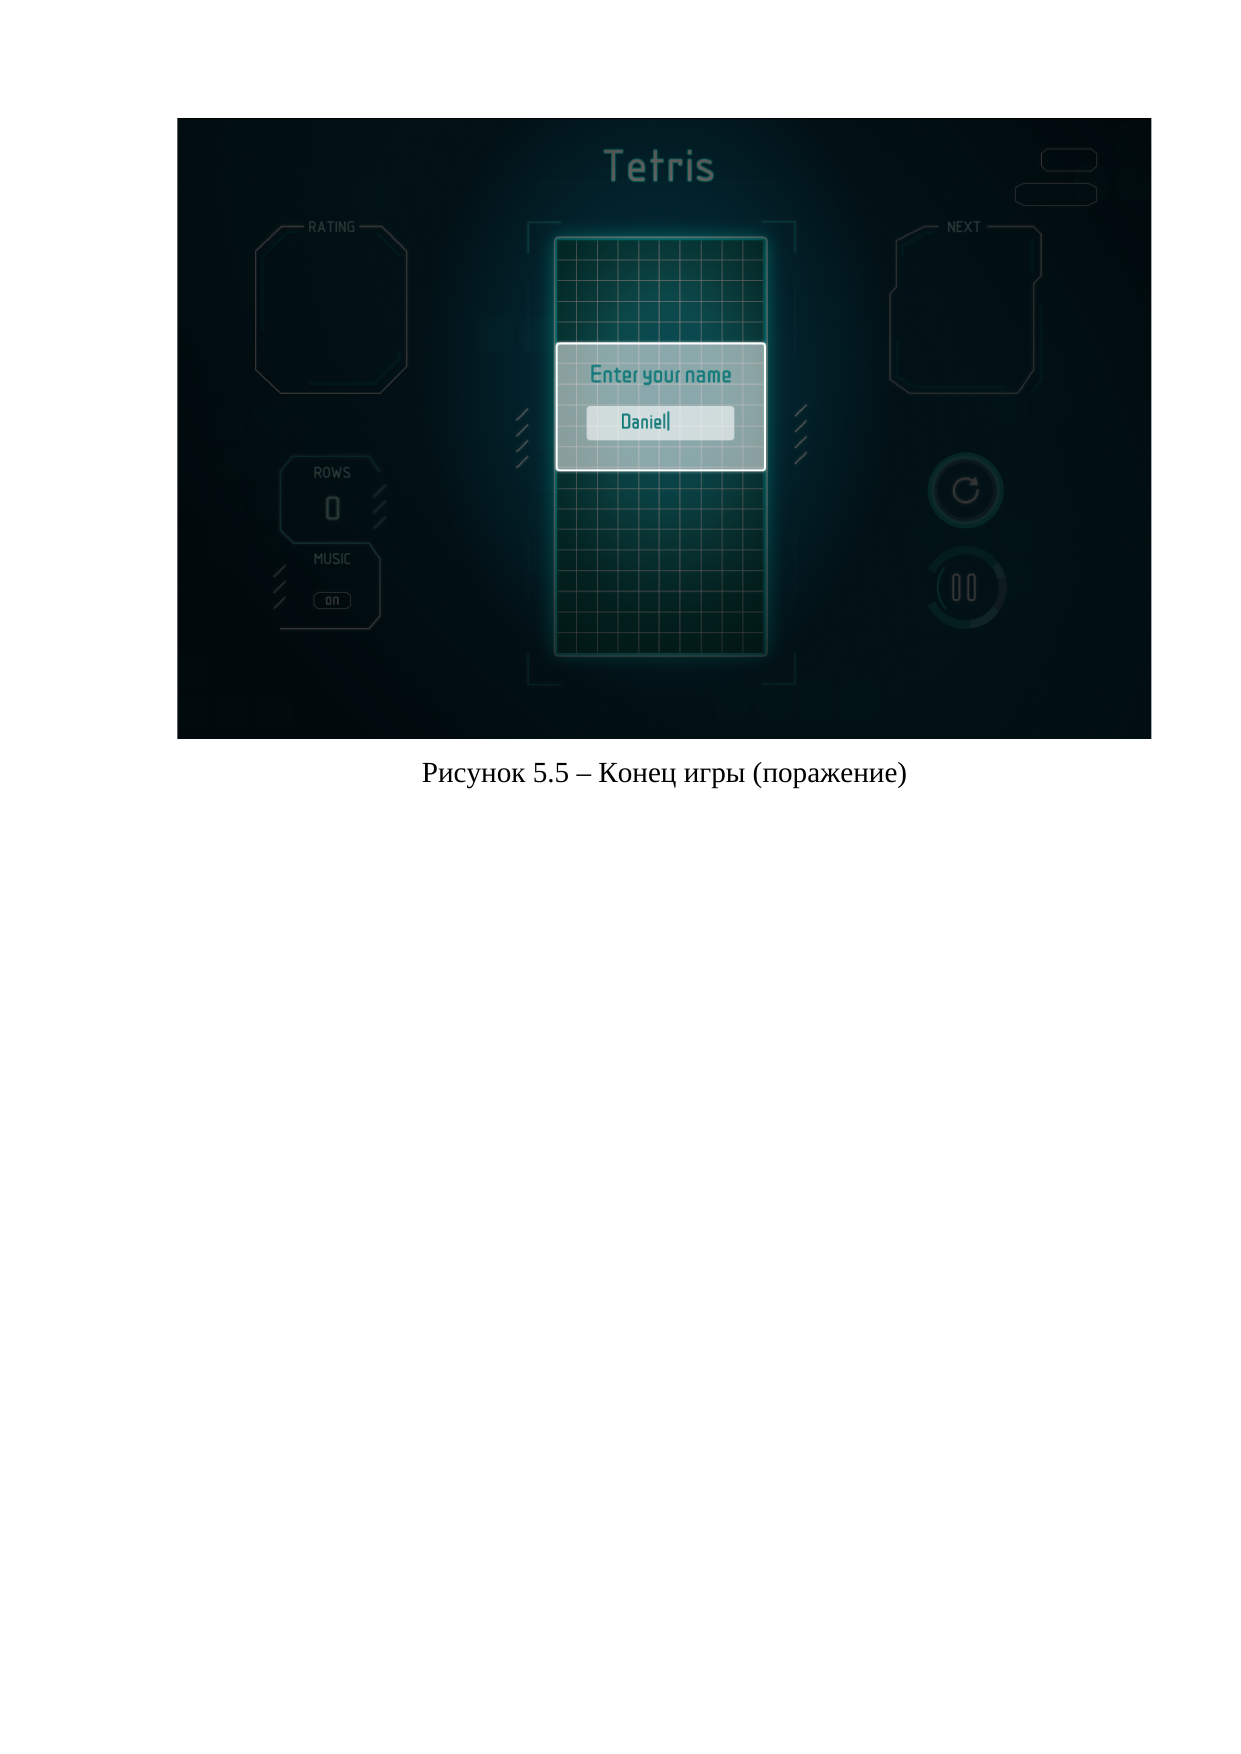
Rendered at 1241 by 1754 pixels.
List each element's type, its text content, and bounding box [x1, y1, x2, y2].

picture [177, 118, 1152, 739]
text Рисунок 5.5 – Конец игры (поражение) [177, 755, 1152, 788]
